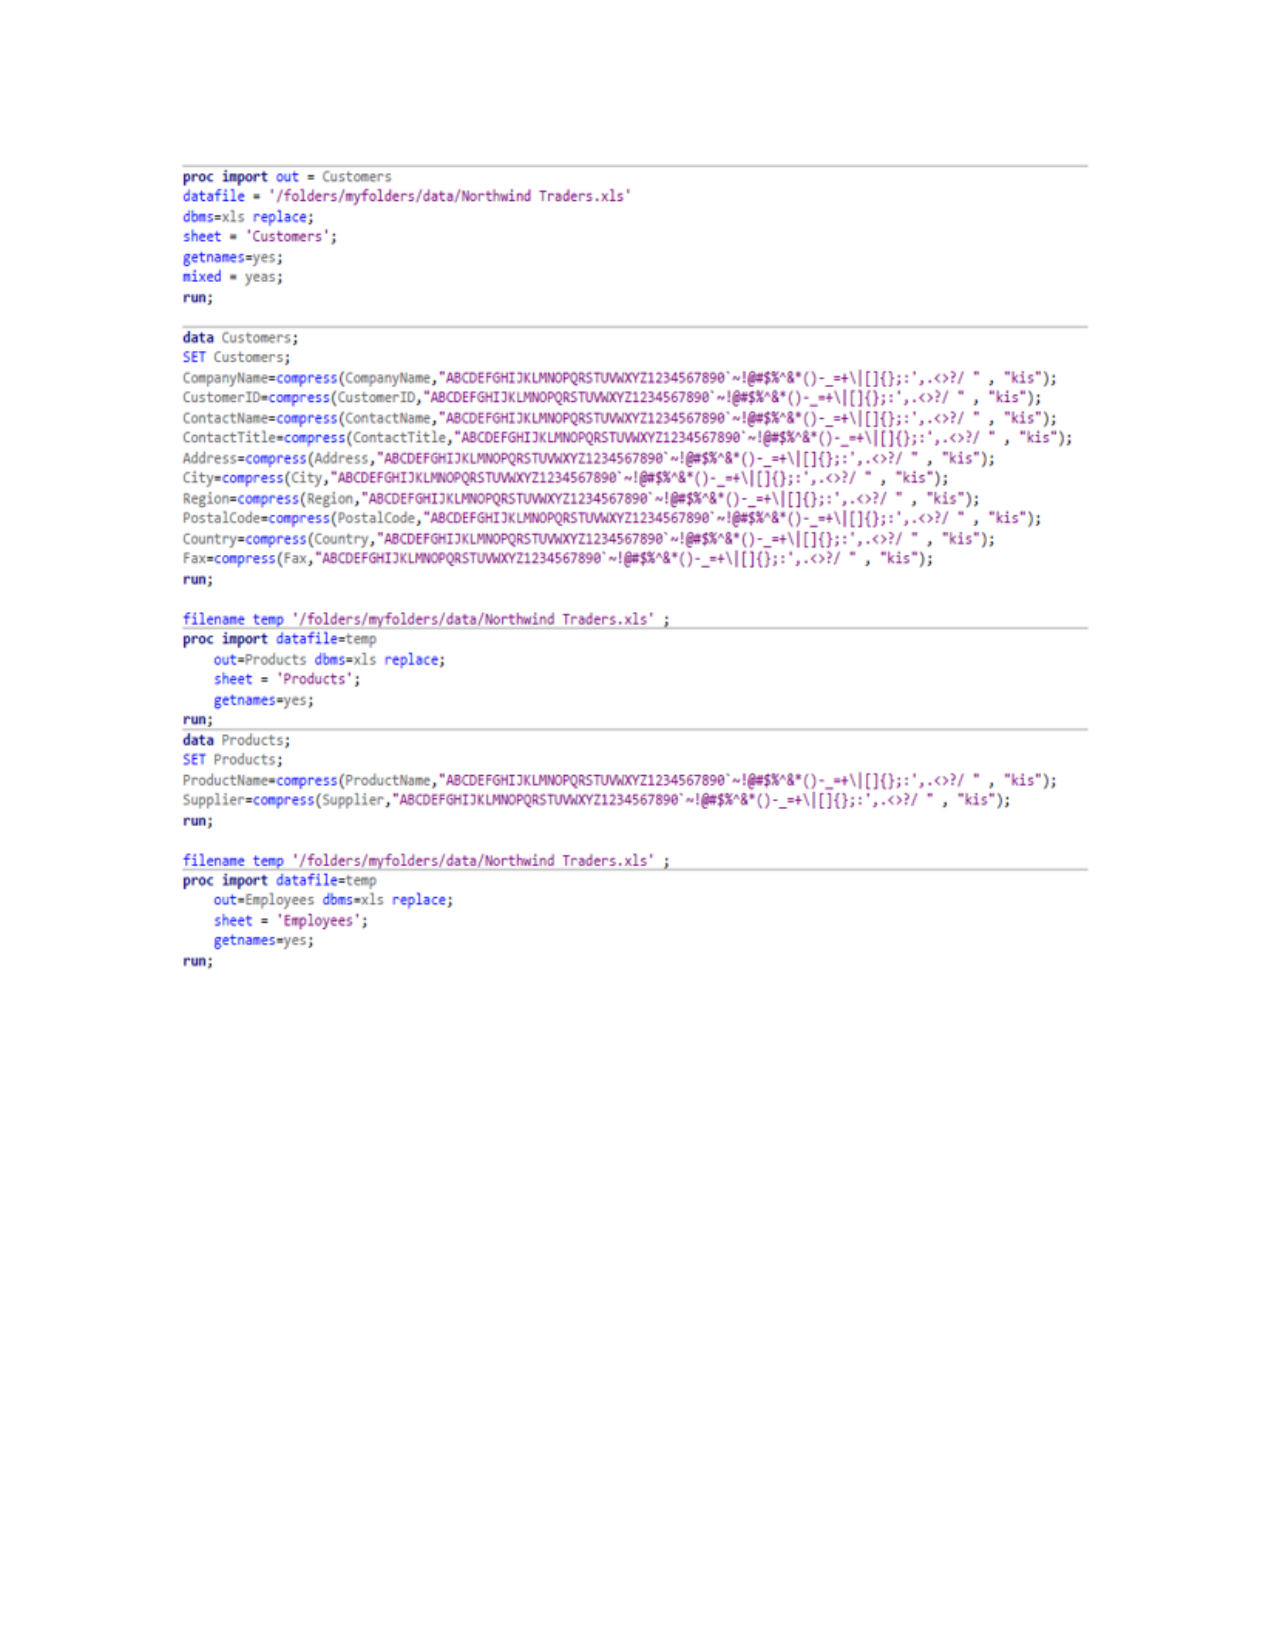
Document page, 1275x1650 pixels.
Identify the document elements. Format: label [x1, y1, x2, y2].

picture [150, 150, 1125, 996]
